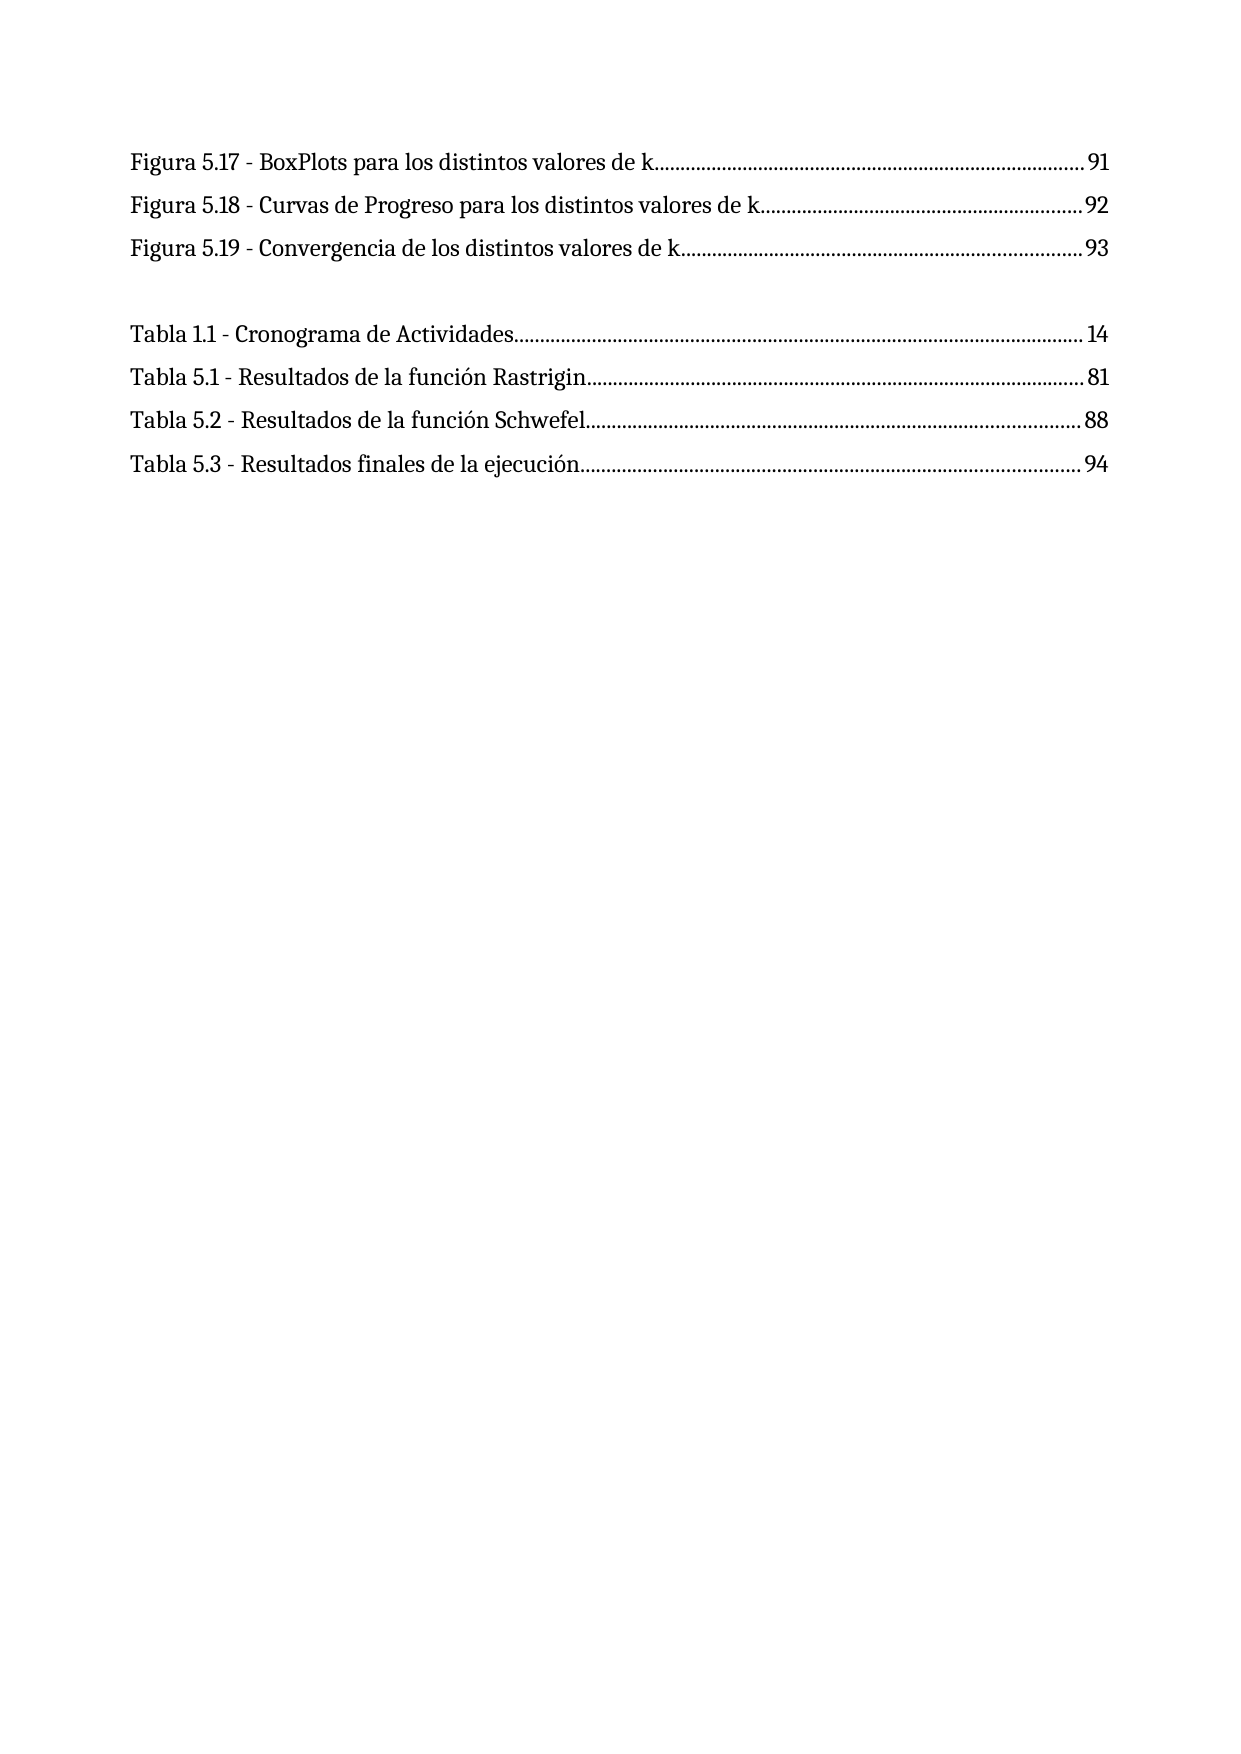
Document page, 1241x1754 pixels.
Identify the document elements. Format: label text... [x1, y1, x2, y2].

text Tabla 5.1 - Resultados de la función Rastrigin 81 [130, 363, 1110, 392]
text Tabla 5.3 - Resultados finales de la ejecución 94 [130, 449, 1110, 478]
text Figura 5.17 - BoxPlots para los distintos valores de k 91 [130, 148, 1110, 176]
text Figura 5.18 - Curvas de Progreso para los distintos valores de k 92 [130, 191, 1110, 219]
text Tabla 5.2 - Resultados de la función Schwefel 88 [130, 406, 1110, 435]
text Tabla 1.1 - Cronograma de Actividades 14 [130, 320, 1110, 349]
text Figura 5.19 - Convergencia de los distintos valores de k 93 [130, 234, 1110, 263]
